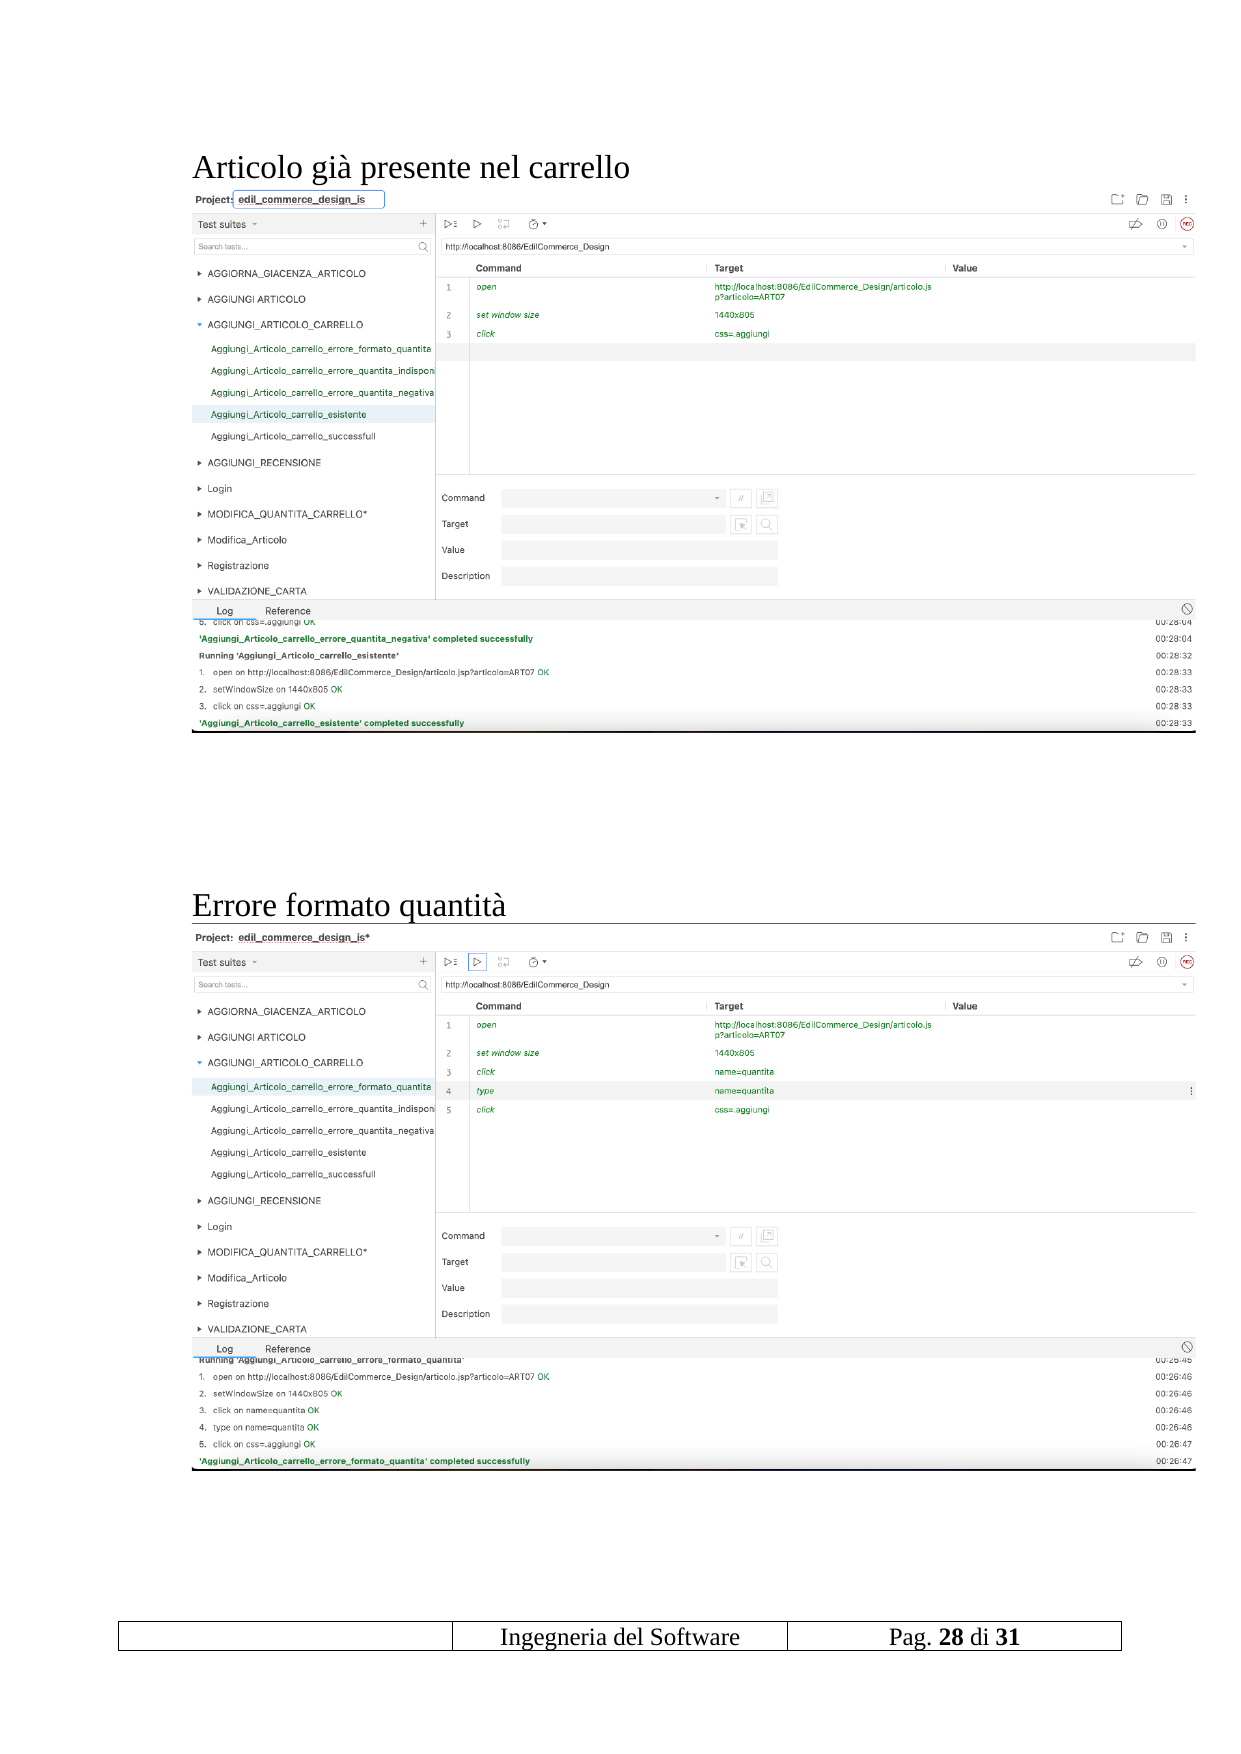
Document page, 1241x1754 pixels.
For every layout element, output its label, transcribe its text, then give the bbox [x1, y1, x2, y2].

text Errore formato quantità [192, 886, 1122, 923]
text Articolo già presente nel carrello [192, 148, 1122, 186]
picture [191, 186, 1196, 733]
picture [191, 923, 1196, 1471]
